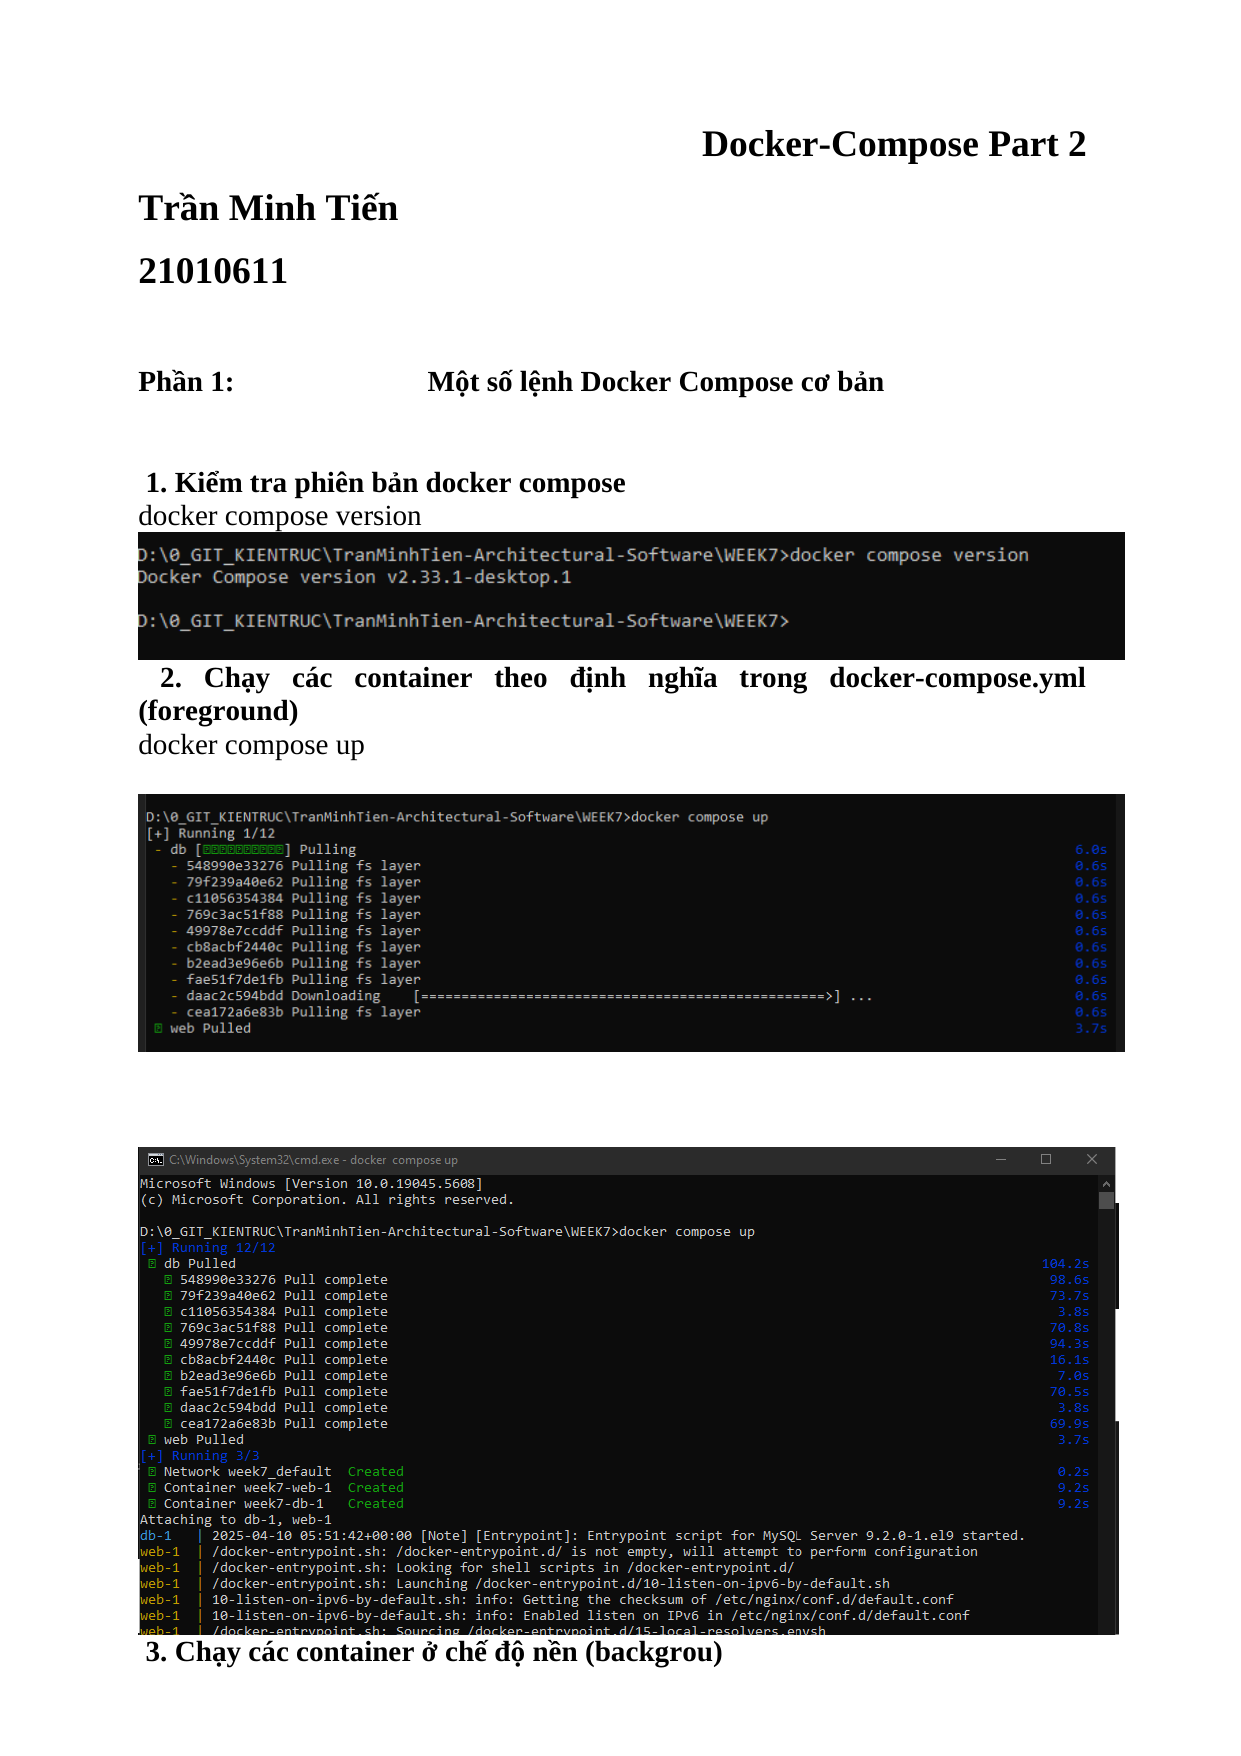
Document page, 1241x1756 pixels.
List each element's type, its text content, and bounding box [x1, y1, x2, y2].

text Docker-Compose Part 2 [138, 122, 1087, 165]
text docker compose version [138, 498, 1087, 532]
text 2. Chạy các container theo định nghĩa trong docker-compose.yml (foreground) [138, 660, 1087, 727]
text Trần Minh Tiến [138, 185, 1087, 228]
picture [138, 794, 1125, 1052]
text 21010611 [138, 248, 1087, 291]
text 3. Chạy các container ở chế độ nền (backgrou) [138, 1635, 1087, 1668]
picture [138, 1147, 1125, 1635]
text Phần 1: Một số lệnh Docker Compose cơ bản [138, 364, 1087, 465]
text 1. Kiểm tra phiên bản docker compose [138, 465, 1087, 498]
text docker compose up [138, 727, 1087, 761]
picture [138, 532, 1125, 660]
